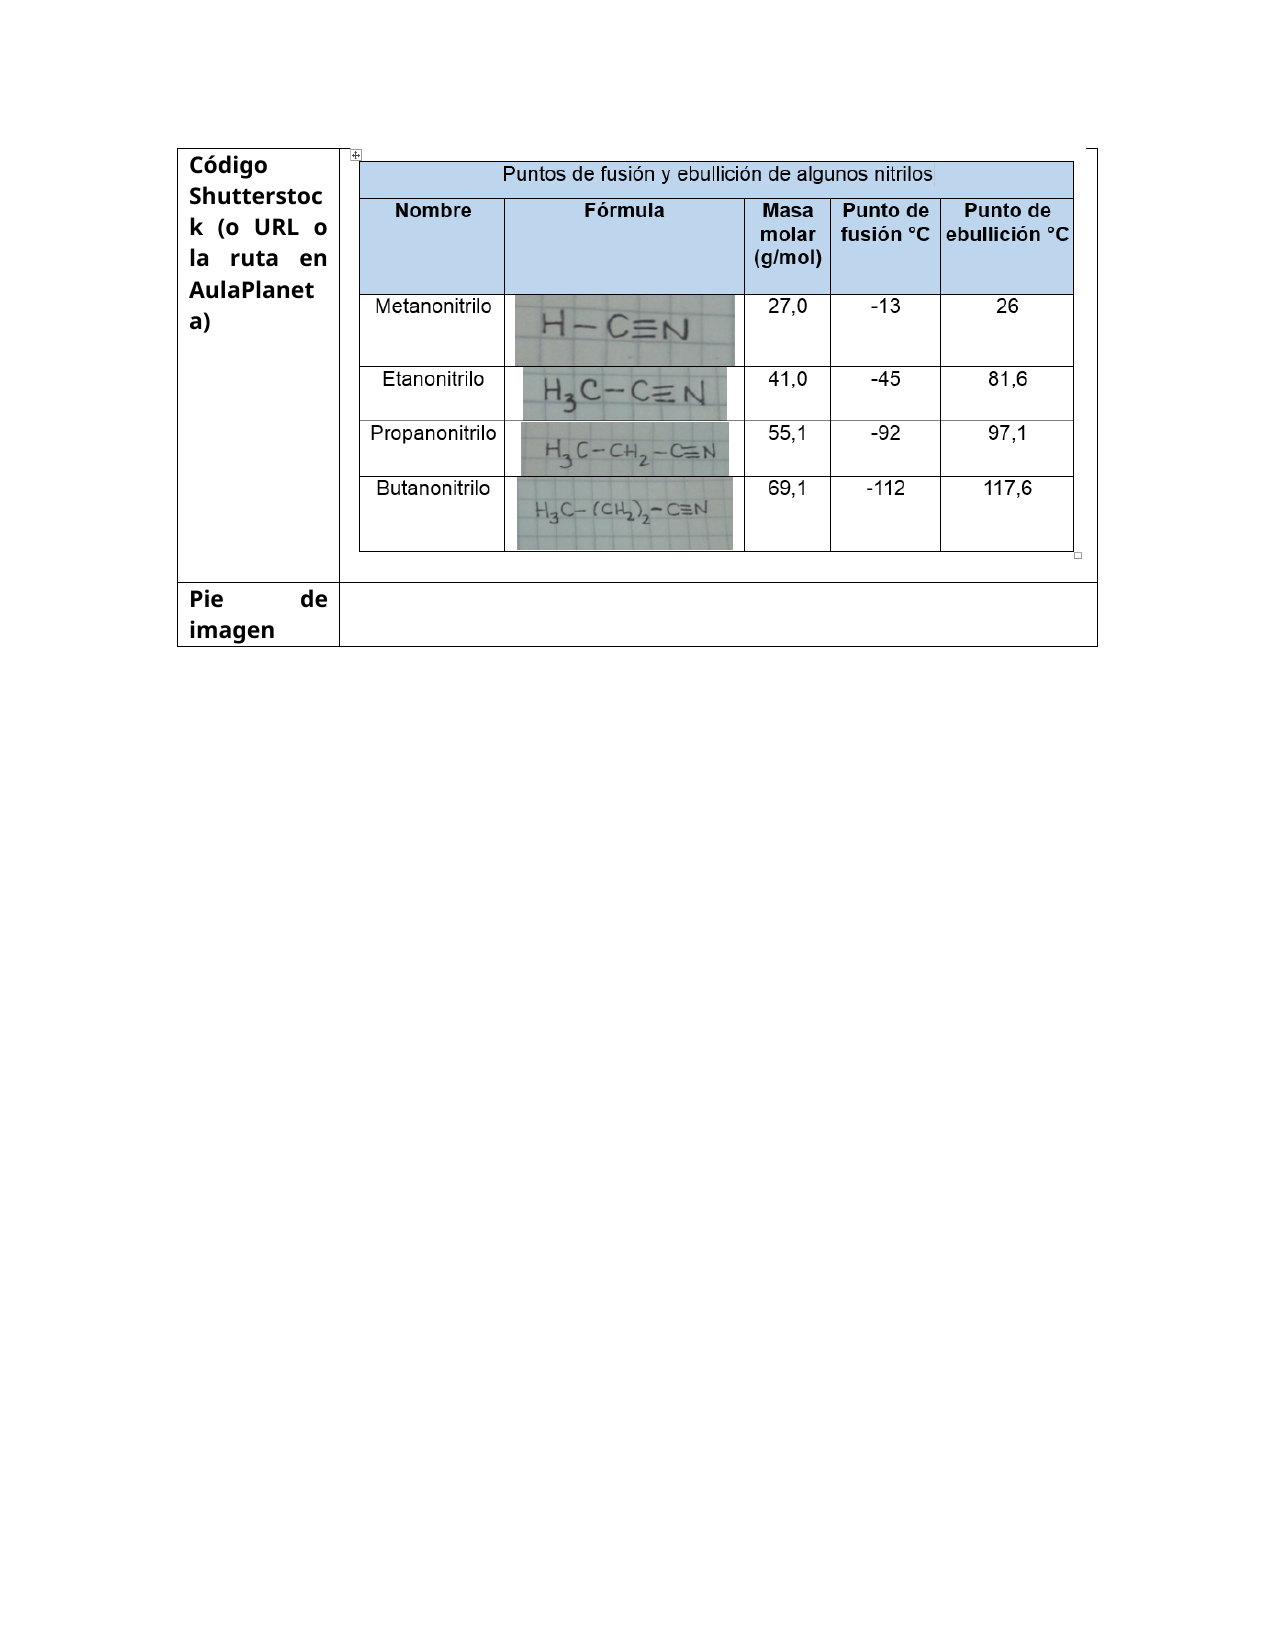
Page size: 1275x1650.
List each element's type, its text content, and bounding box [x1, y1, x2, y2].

table_cell Pie de imagen [178, 583, 339, 646]
table_cell Código Shutterstock (o URL o la ruta en AulaPlaneta) [178, 149, 339, 582]
table_cell [340, 149, 1097, 582]
table_cell [340, 583, 1097, 646]
picture [350, 148, 1087, 562]
